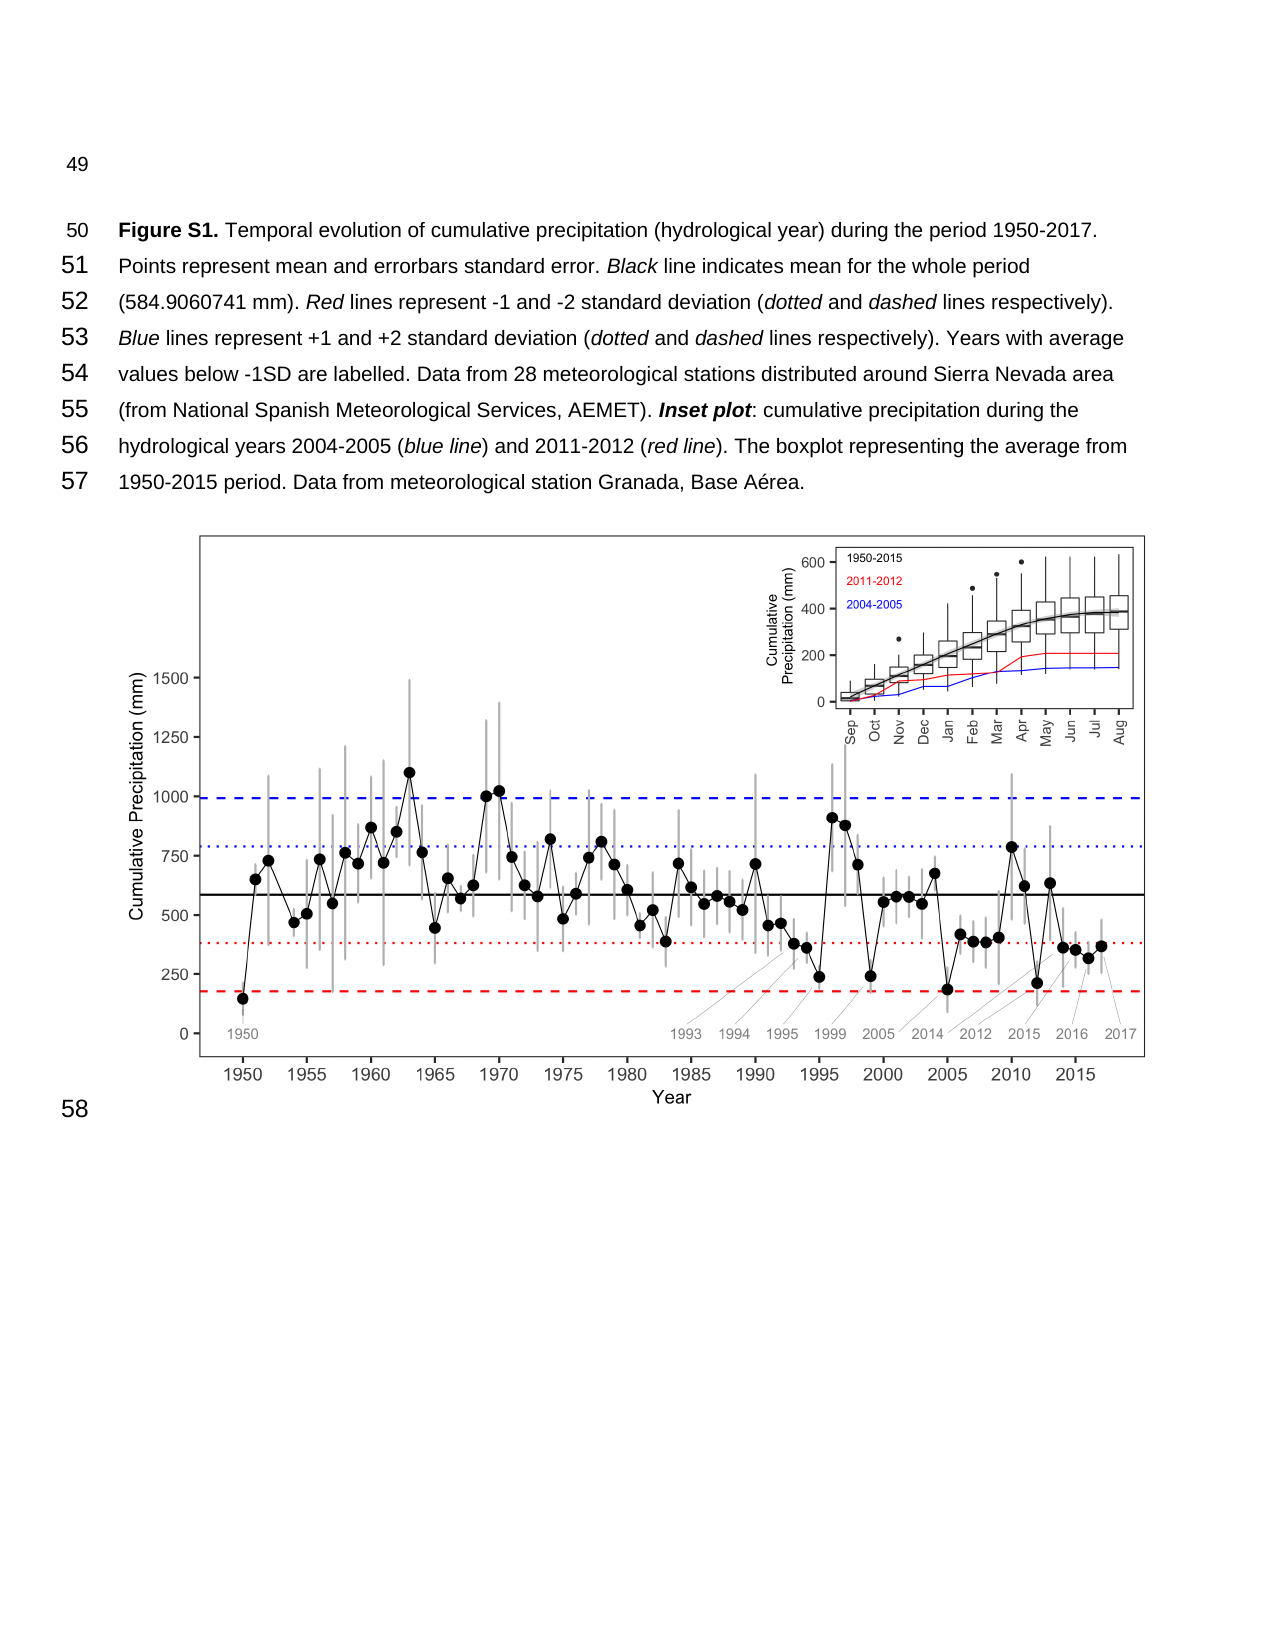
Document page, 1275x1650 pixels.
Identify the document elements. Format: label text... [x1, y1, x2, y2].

picture [118, 524, 1156, 1118]
text Figure S1. Temporal evolution of cumulative precipitation (hydrological year) during the period 1950-2017. Points represent mean and errorbars standard error. Black line indicates mean for the whole period (584.9060741 mm). Red lines represent -1 and -2 standard deviation (dotted and dashed lines respectively). Blue lines represent +1 and +2 standard deviation (dotted and dashed lines respectively). Years with average values below -1SD are labelled. Data from 28 meteorological stations distributed around Sierra Nevada area (from National Spanish Meteorological Services, AEMET). Inset plot: cumulative precipitation during the hydrological years 2004-2005 (blue line) and 2011-2012 (red line). The boxplot representing the average from 1950-2015 period. Data from meteorological station Granada, Base Aérea. [118, 218, 1157, 494]
